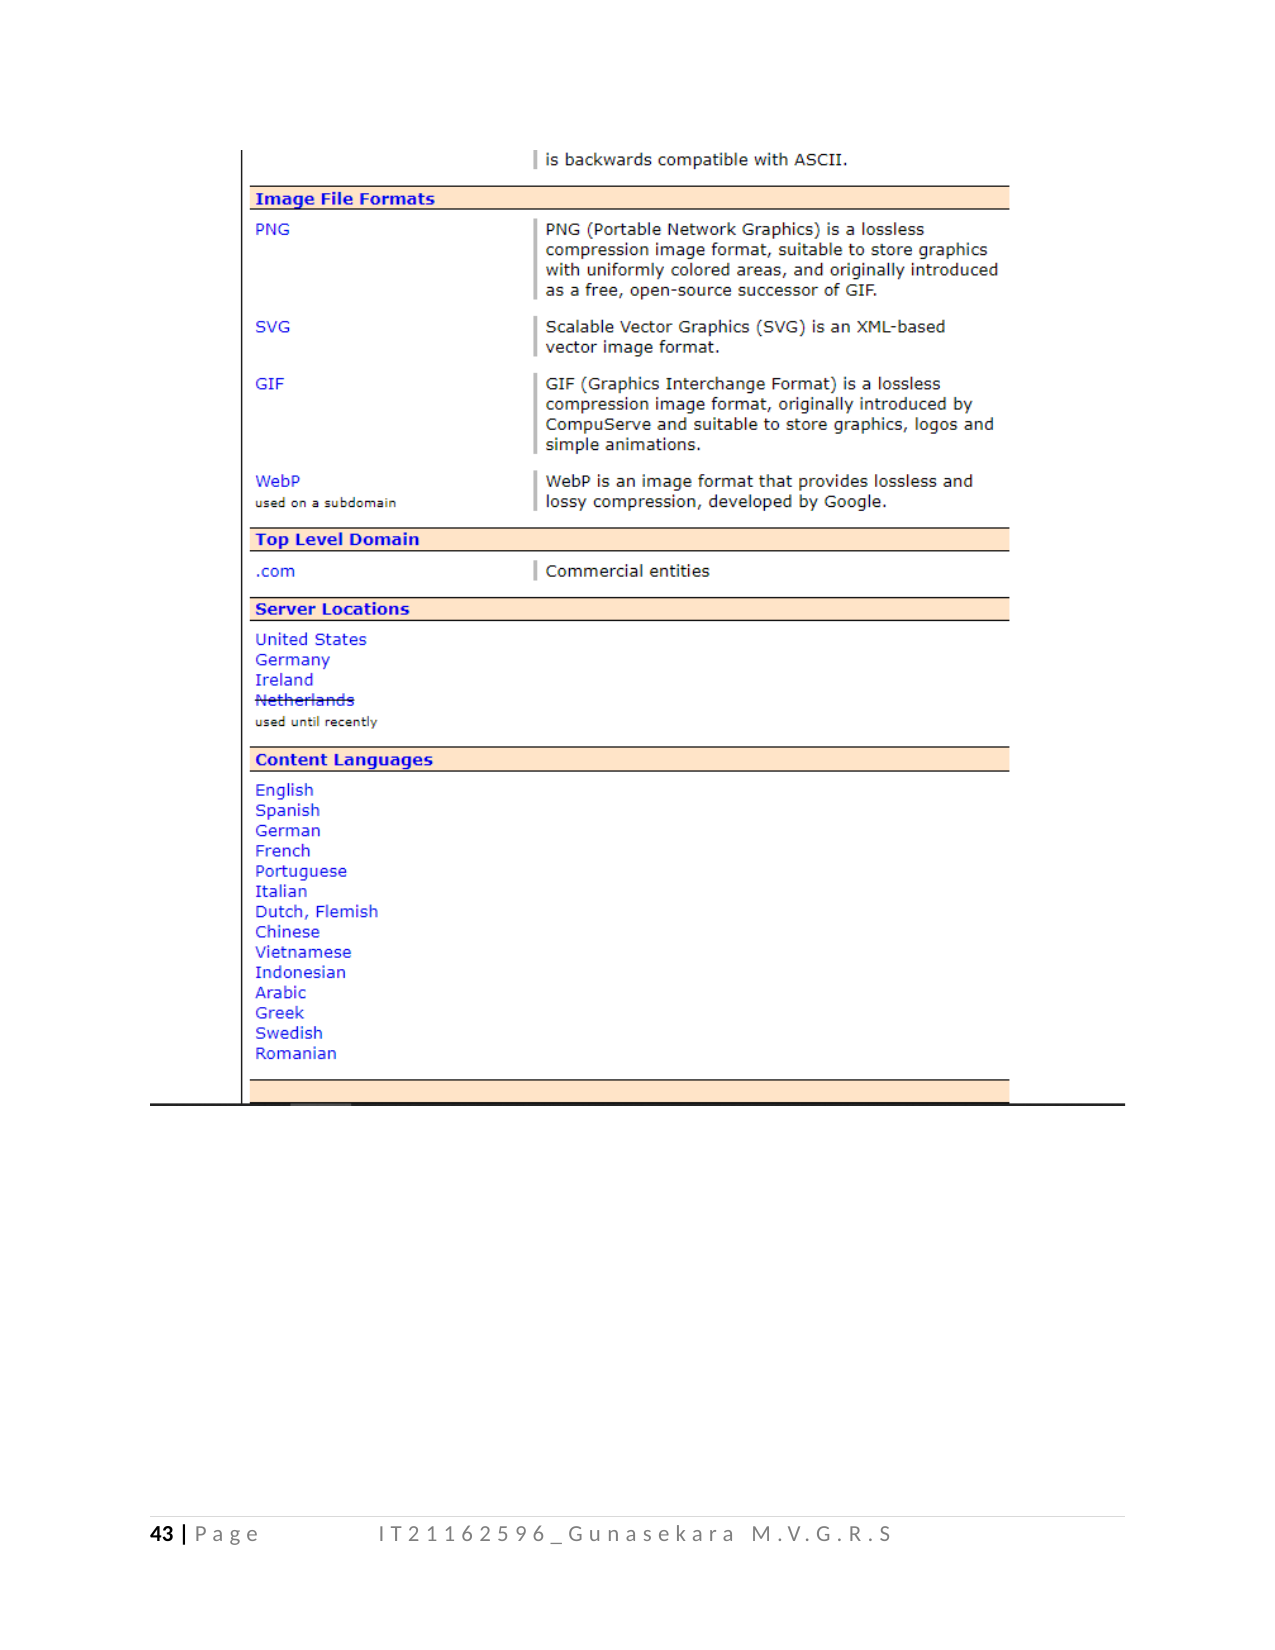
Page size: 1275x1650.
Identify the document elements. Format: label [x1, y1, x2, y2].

picture [150, 150, 1125, 1106]
